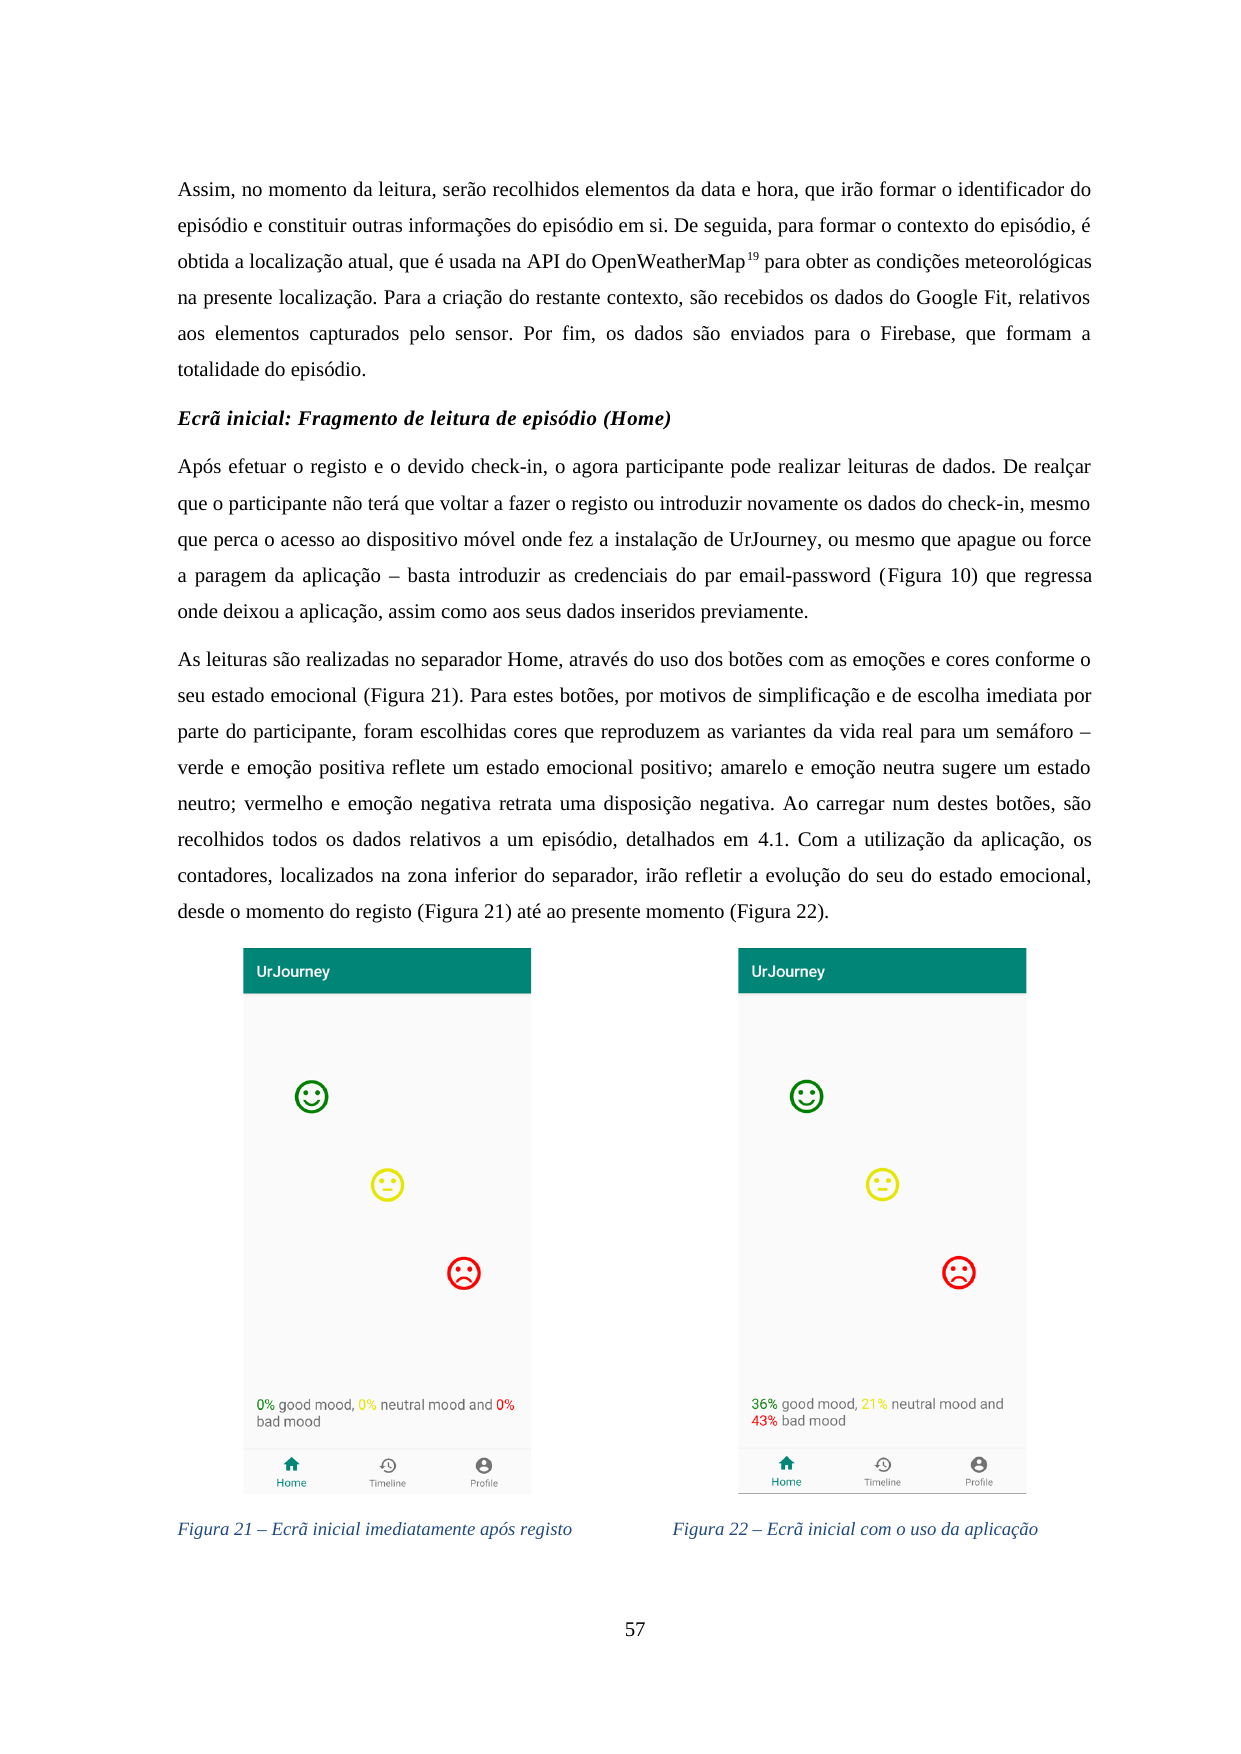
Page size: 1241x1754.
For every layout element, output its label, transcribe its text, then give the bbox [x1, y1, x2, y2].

text Ecrã inicial: Fragmento de leitura de episódio (Home) [177, 406, 1092, 430]
text Assim, no momento da leitura, serão recolhidos elementos da data e hora, que irão formar o identificador do episódio e constituir outras informações do episódio em si. De seguida, para formar o contexto do episódio, é obtida a localização atual, que é usada na API do OpenWeatherMap19 para obter as condições meteorológicas na presente localização. Para a criação do restante contexto, são recebidos os dados do Google Fit, relativos aos elementos capturados pelo sensor. Por fim, os dados são enviados para o Firebase, que formam a totalidade do episódio. [177, 177, 1092, 381]
text Figura 21 – Ecrã inicial imediatamente após registo [177, 1518, 597, 1539]
text As leituras são realizadas no separador Home, através do uso dos botões com as emoções e cores conforme o seu estado emocional (Figura 21). Para estes botões, por motivos de simplificação e de escolha imediata por parte do participante, foram escolhidas cores que reproduzem as variantes da vida real para um semáforo – verde e emoção positiva reflete um estado emocional positivo; amarelo e emoção neutra sugere um estado neutro; vermelho e emoção negativa retrata uma disposição negativa. Ao carregar num destes botões, são recolhidos todos os dados relativos a um episódio, detalhados em 4.1. Com a utilização da aplicação, os contadores, localizados na zona inferior do separador, irão refletir a evolução do seu do estado emocional, desde o momento do registo (Figura 21) até ao presente momento (Figura 22). [177, 647, 1092, 923]
text Figura 22 – Ecrã inicial com o uso da aplicação [672, 1518, 1092, 1539]
text Após efetuar o registo e o devido check-in, o agora participante pode realizar leituras de dados. De realçar que o participante não terá que voltar a fazer o registo ou introduzir novamente os dados do check-in, mesmo que perca o acesso ao dispositivo móvel onde fez a instalação de UrJourney, ou mesmo que apague ou force a paragem da aplicação – basta introduzir as credenciais do par email-password (Figura 10) que regressa onde deixou a aplicação, assim como aos seus dados inseridos previamente. [177, 454, 1092, 623]
picture [738, 948, 1027, 1494]
picture [243, 948, 532, 1494]
